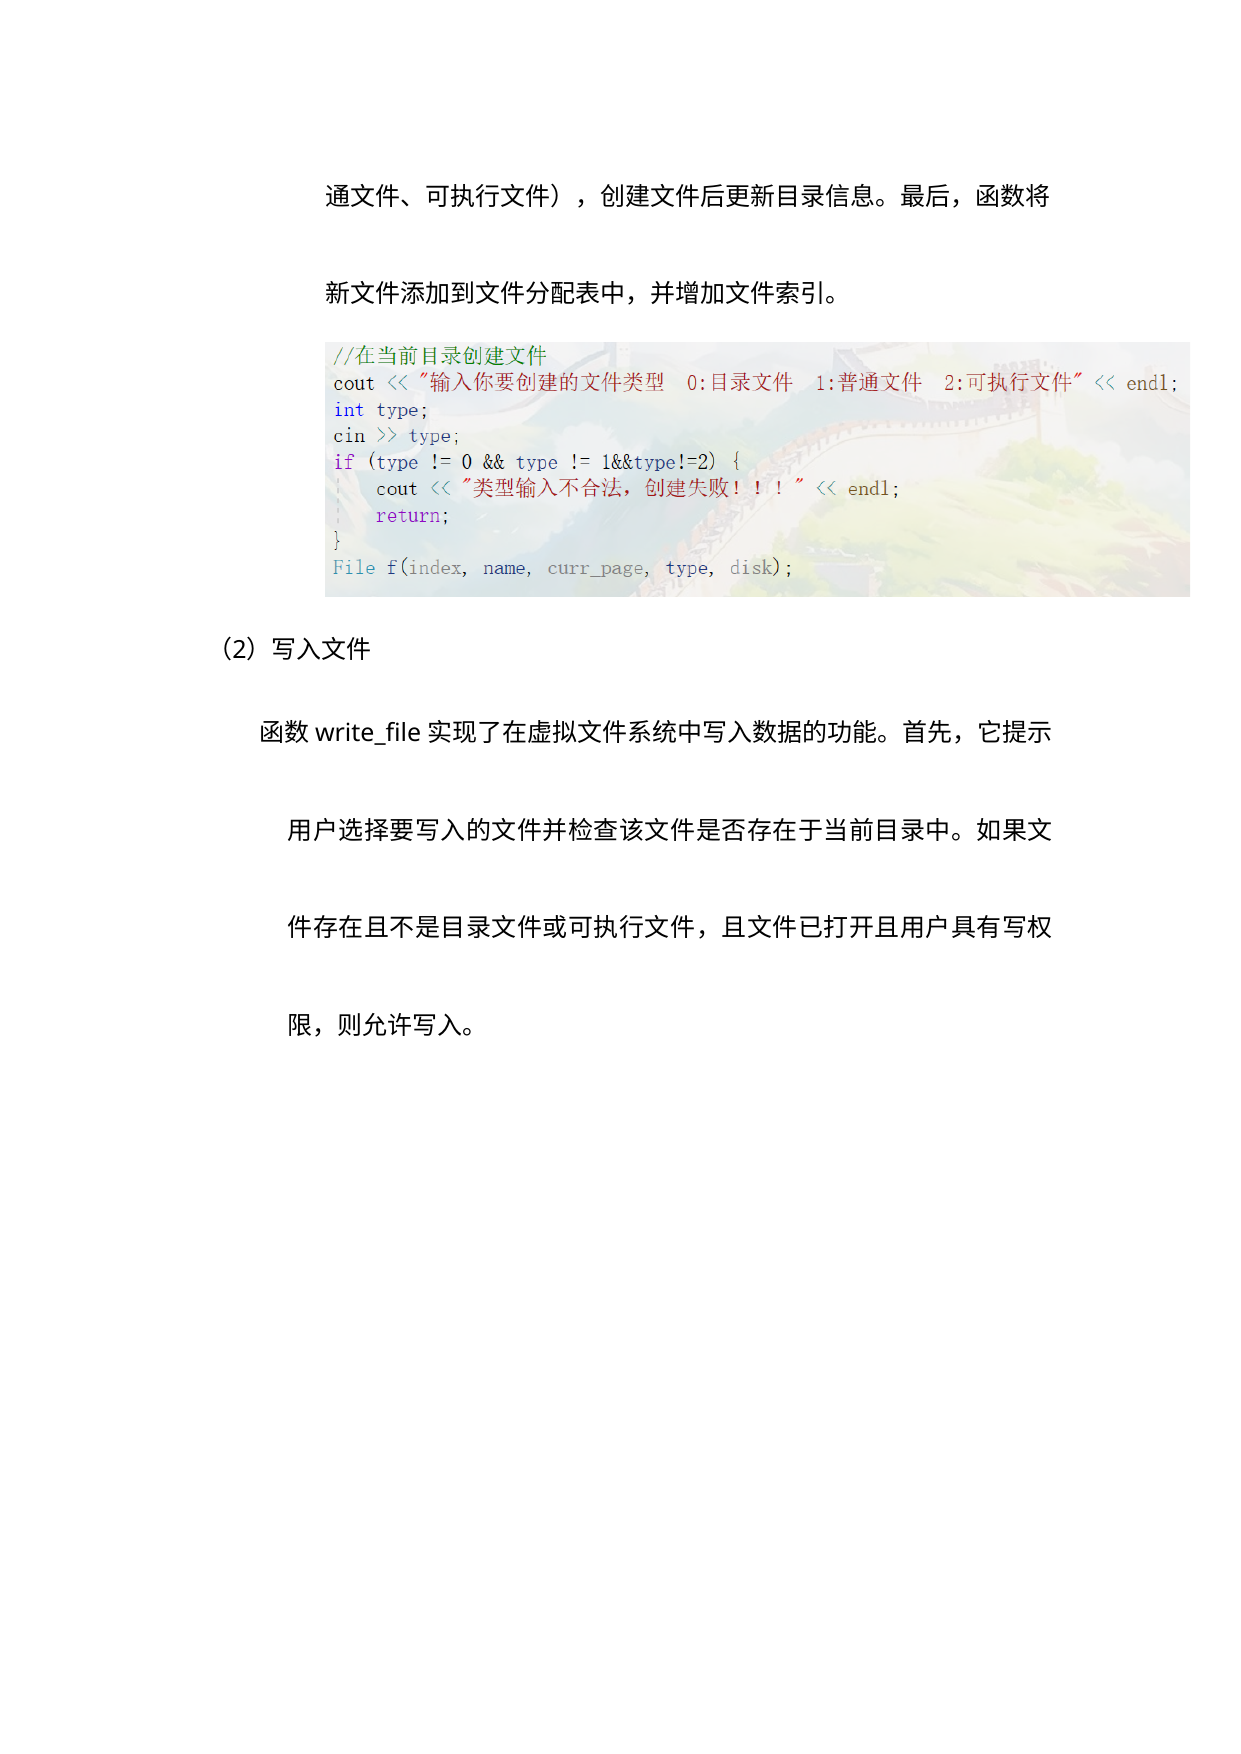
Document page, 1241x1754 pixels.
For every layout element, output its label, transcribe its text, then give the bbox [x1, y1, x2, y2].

text 函数 write_file 实现了在虚拟文件系统中写入数据的功能。首先，它提示用户选择要写入的文件并检查该文件是否存在于当前目录中。如果文件存在且不是目录文件或可执行文件，且文件已打开且用户具有写权限，则允许写入。 [187, 698, 1053, 1056]
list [325, 162, 1053, 324]
picture [325, 342, 1191, 597]
text （2）写入文件 [187, 615, 1053, 680]
